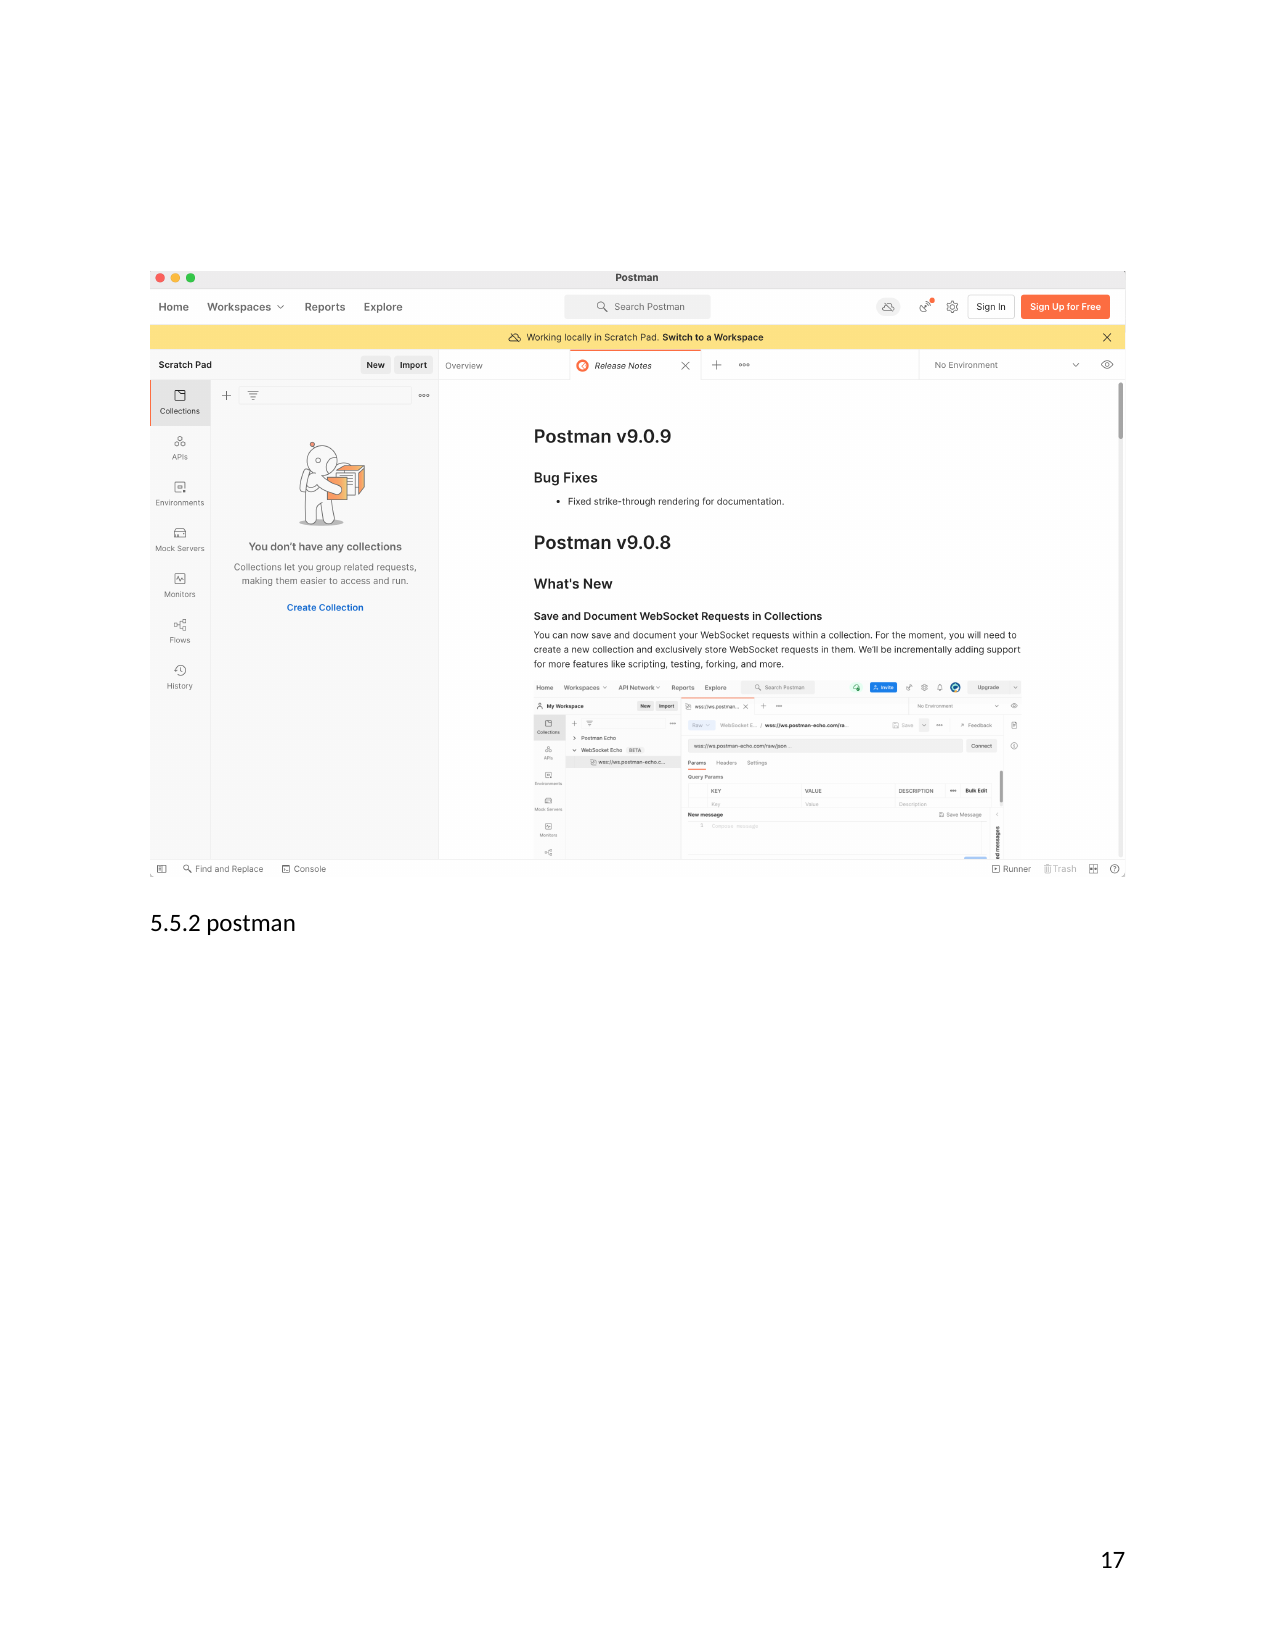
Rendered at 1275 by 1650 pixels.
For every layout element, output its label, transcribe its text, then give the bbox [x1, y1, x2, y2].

picture [150, 271, 1125, 877]
text 5.5.2 postman [150, 907, 1125, 937]
